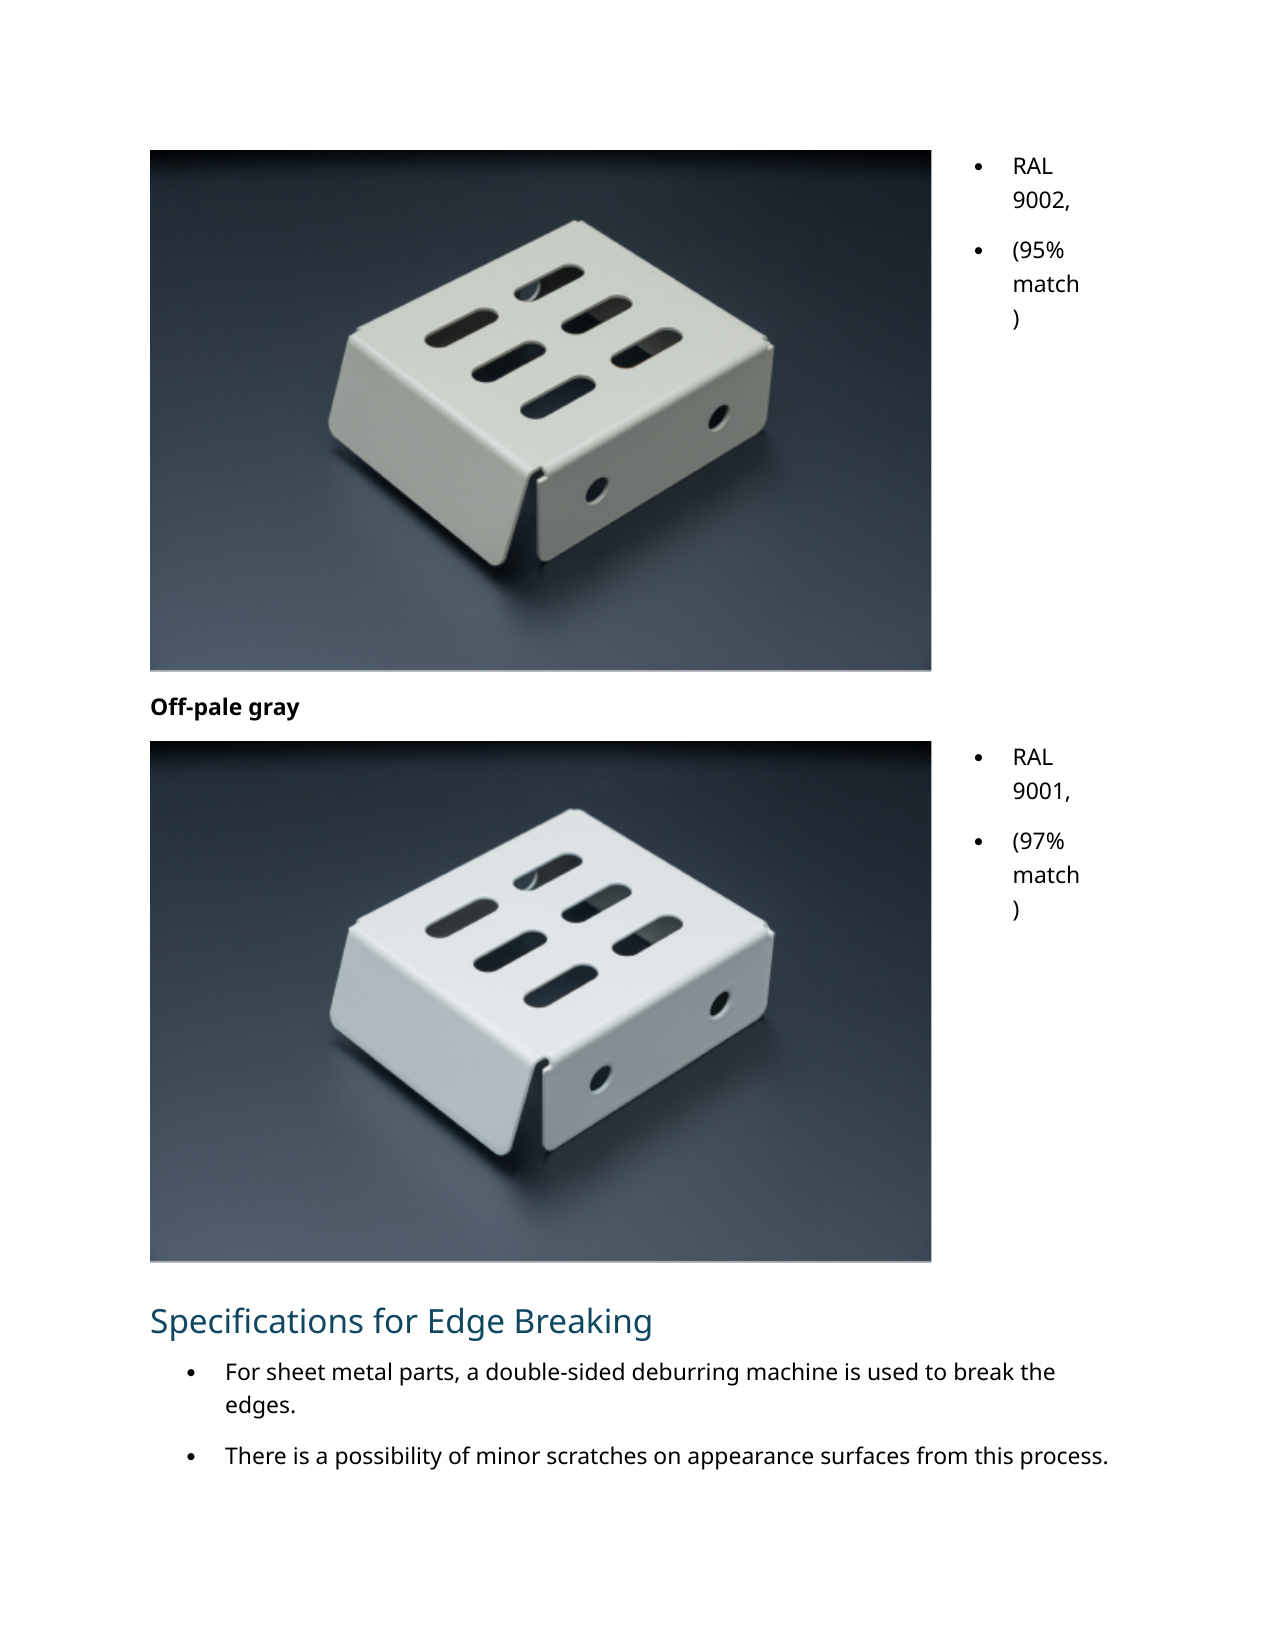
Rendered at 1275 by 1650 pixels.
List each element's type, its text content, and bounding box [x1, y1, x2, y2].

table_header [150, 741, 937, 1282]
table_header [150, 150, 937, 691]
table_header RAL 9001, (97% match) [938, 741, 1083, 1282]
subtitle Specifications for Edge Breaking [150, 1298, 1125, 1344]
table_header RAL 9002, (95% match) [937, 150, 1082, 691]
text Off-pale gray [150, 691, 1125, 722]
picture [150, 150, 932, 672]
list For sheet metal parts, a double-sided deburring machine is used to break the edges. [187, 1356, 1125, 1421]
list There is a possibility of minor scratches on appearance surfaces from this process. [187, 1440, 1125, 1471]
picture [150, 741, 932, 1263]
